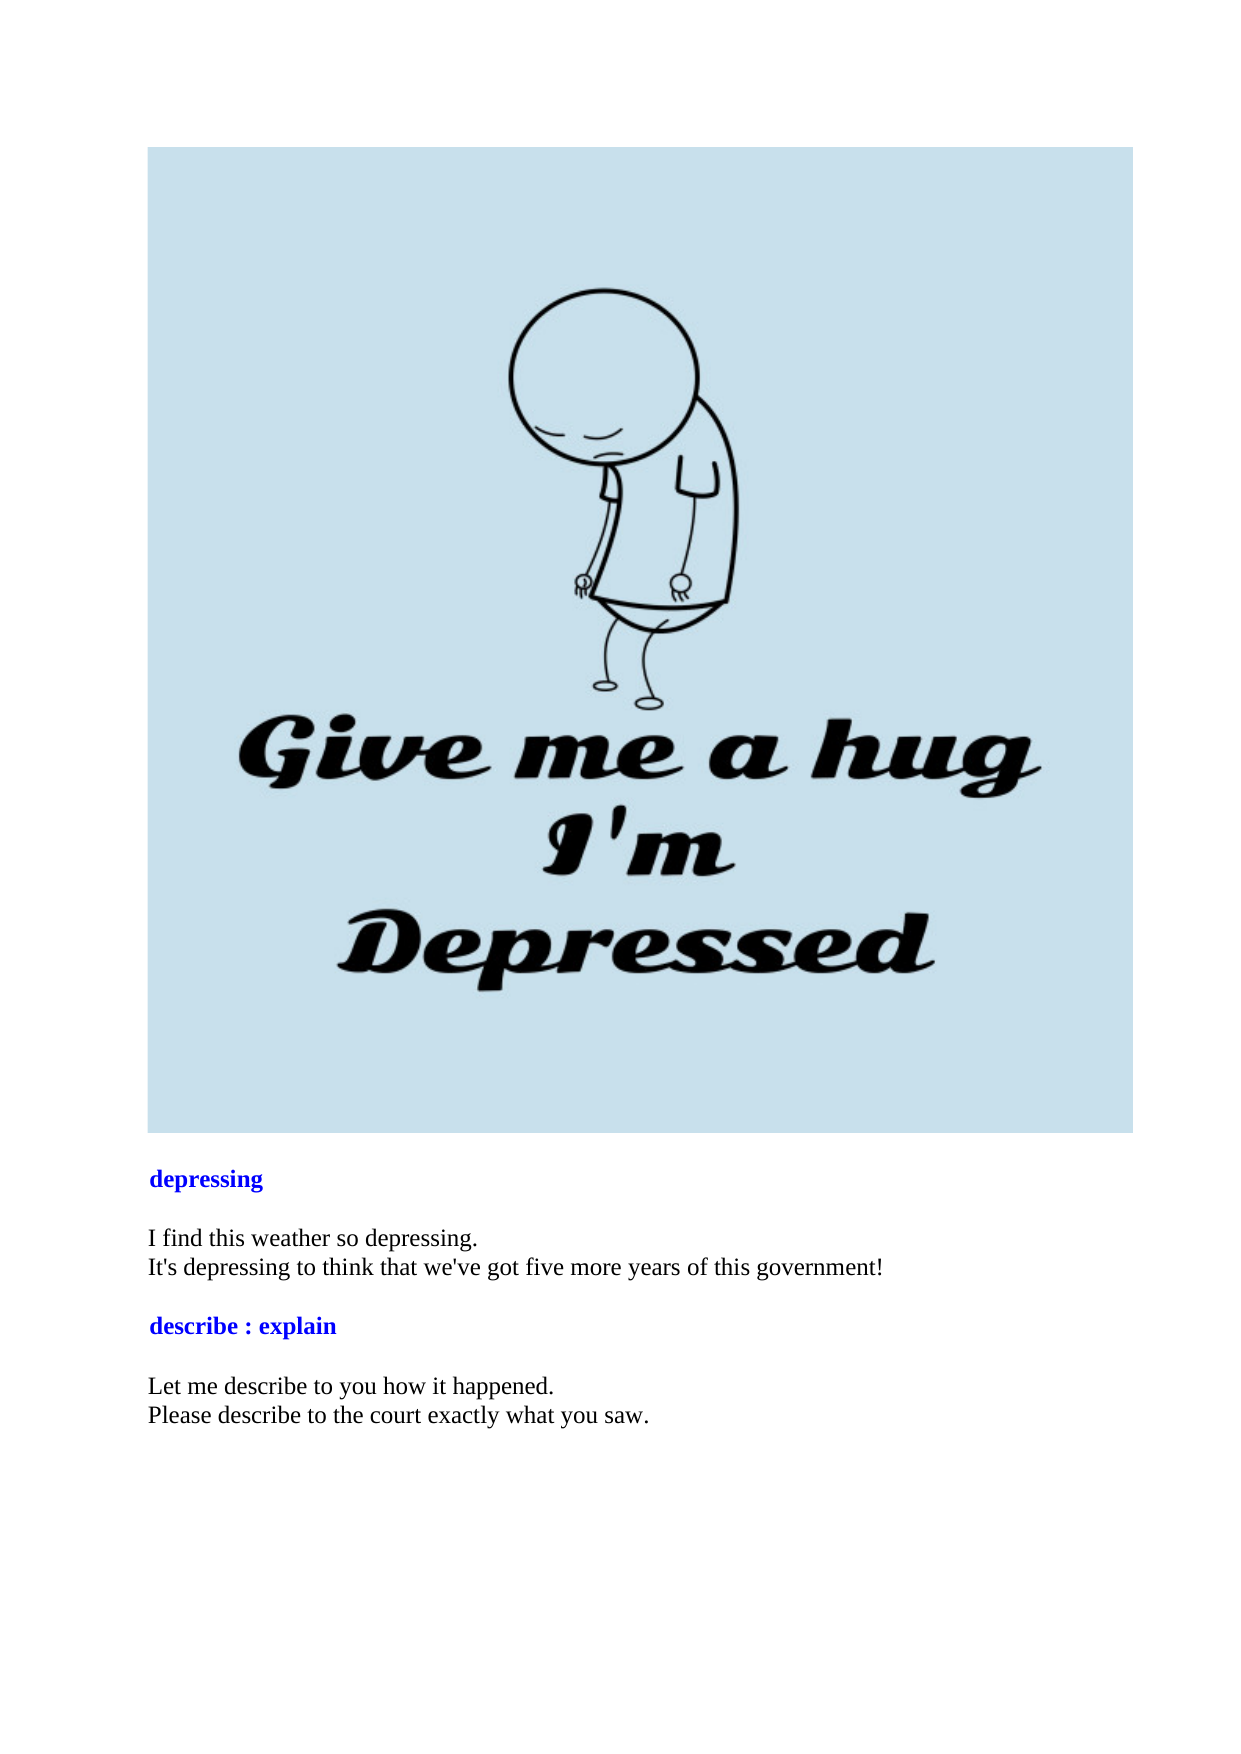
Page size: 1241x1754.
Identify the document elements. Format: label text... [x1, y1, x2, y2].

text I find this weather so depressing. It's depressing to think that we've got five more years of this government! [148, 1223, 1093, 1281]
table_header depressing [148, 1162, 494, 1194]
table_header describe : explain [148, 1310, 494, 1342]
picture [147, 147, 1133, 1133]
text Let me describe to you how it happened. Please describe to the court exactly what you saw. [148, 1371, 1093, 1428]
